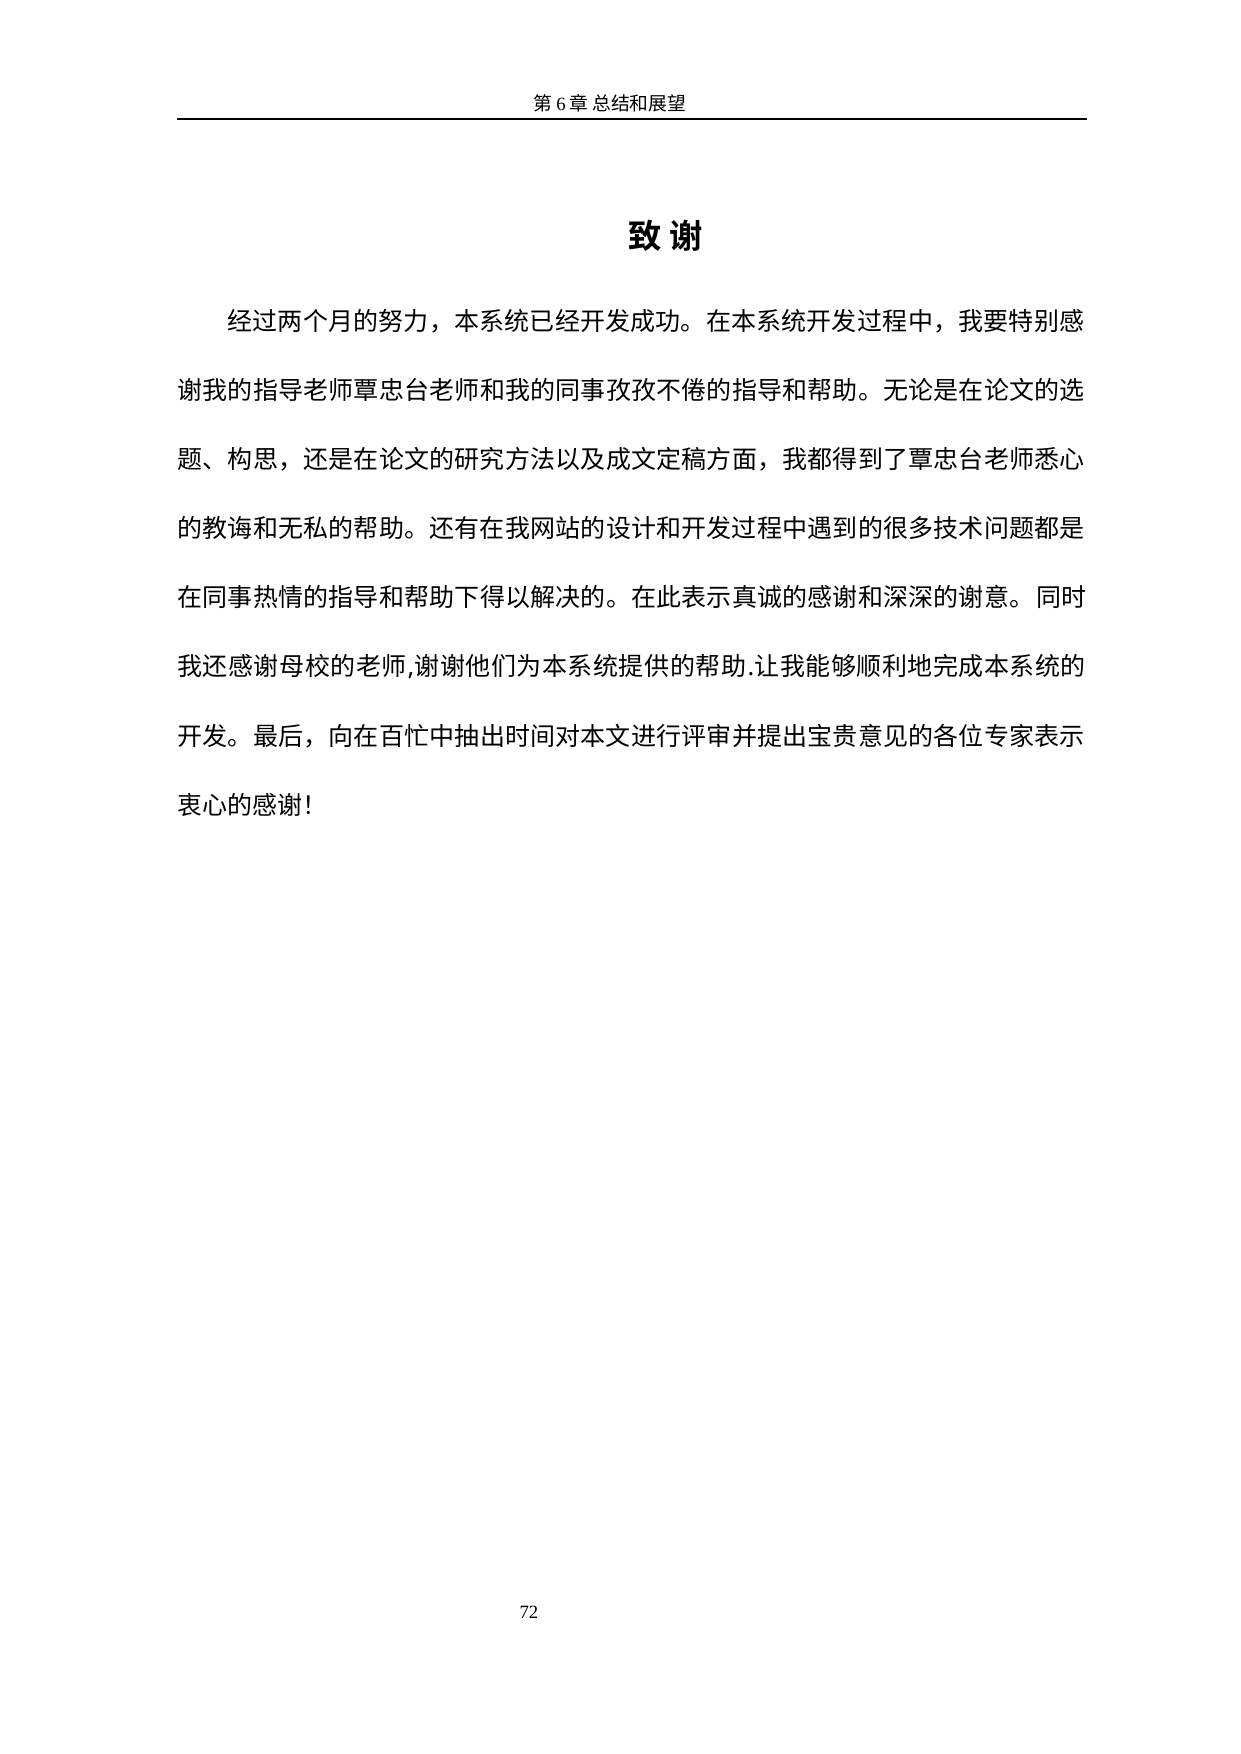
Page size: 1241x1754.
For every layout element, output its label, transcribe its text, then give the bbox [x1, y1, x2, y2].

text 经过两个月的努力，本系统已经开发成功。在本系统开发过程中，我要特别感谢我的指导老师覃忠台老师和我的同事孜孜不倦的指导和帮助。无论是在论文的选题、构思，还是在论文的研究方法以及成文定稿方面，我都得到了覃忠台老师悉心的教诲和无私的帮助。还有在我网站的设计和开发过程中遇到的很多技术问题都是在同事热情的指导和帮助下得以解决的。在此表示真诚的感谢和深深的谢意。同时我还感谢母校的老师,谢谢他们为本系统提供的帮助.让我能够顺利地完成本系统的开发。最后，向在百忙中抽出时间对本文进行评审并提出宝贵意见的各位专家表示衷心的感谢！ [177, 284, 1087, 838]
title 致 谢 [177, 199, 1087, 268]
